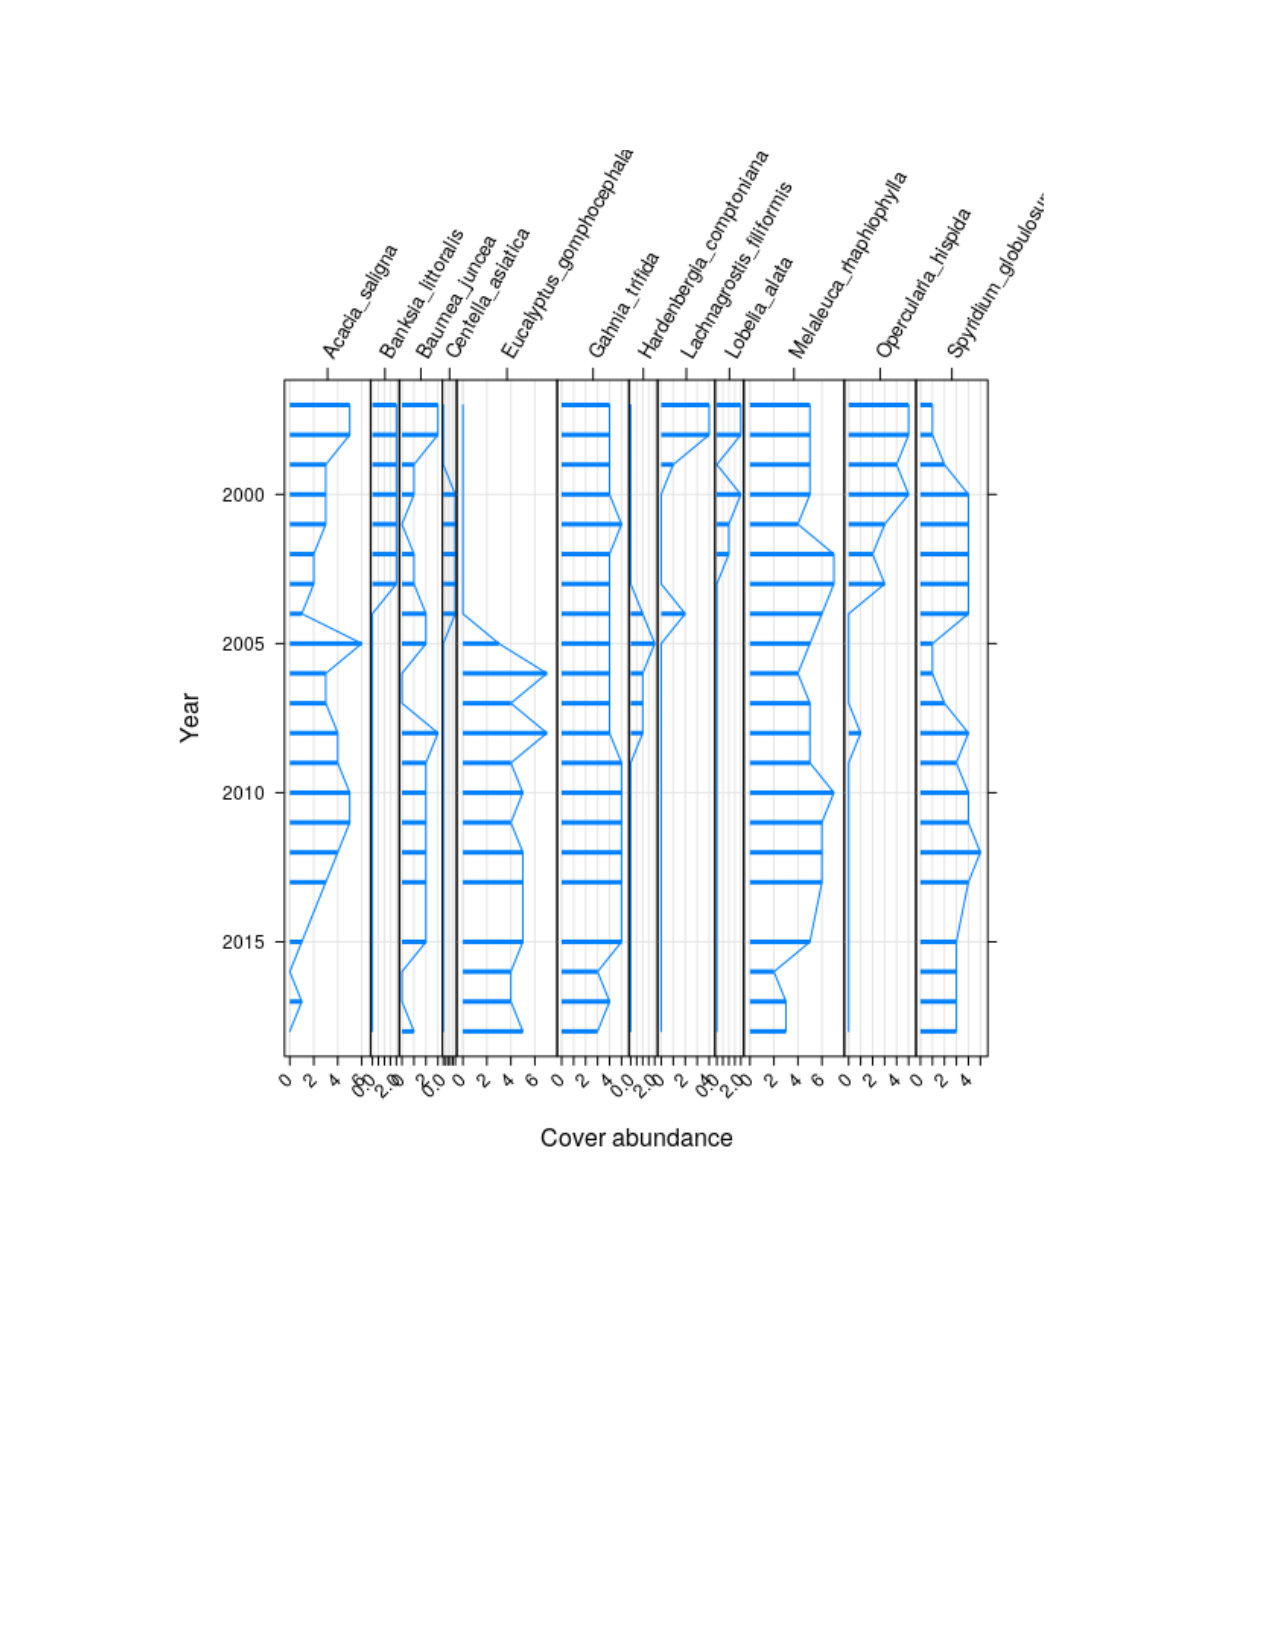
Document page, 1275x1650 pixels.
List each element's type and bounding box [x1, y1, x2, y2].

picture [168, 150, 1044, 1171]
